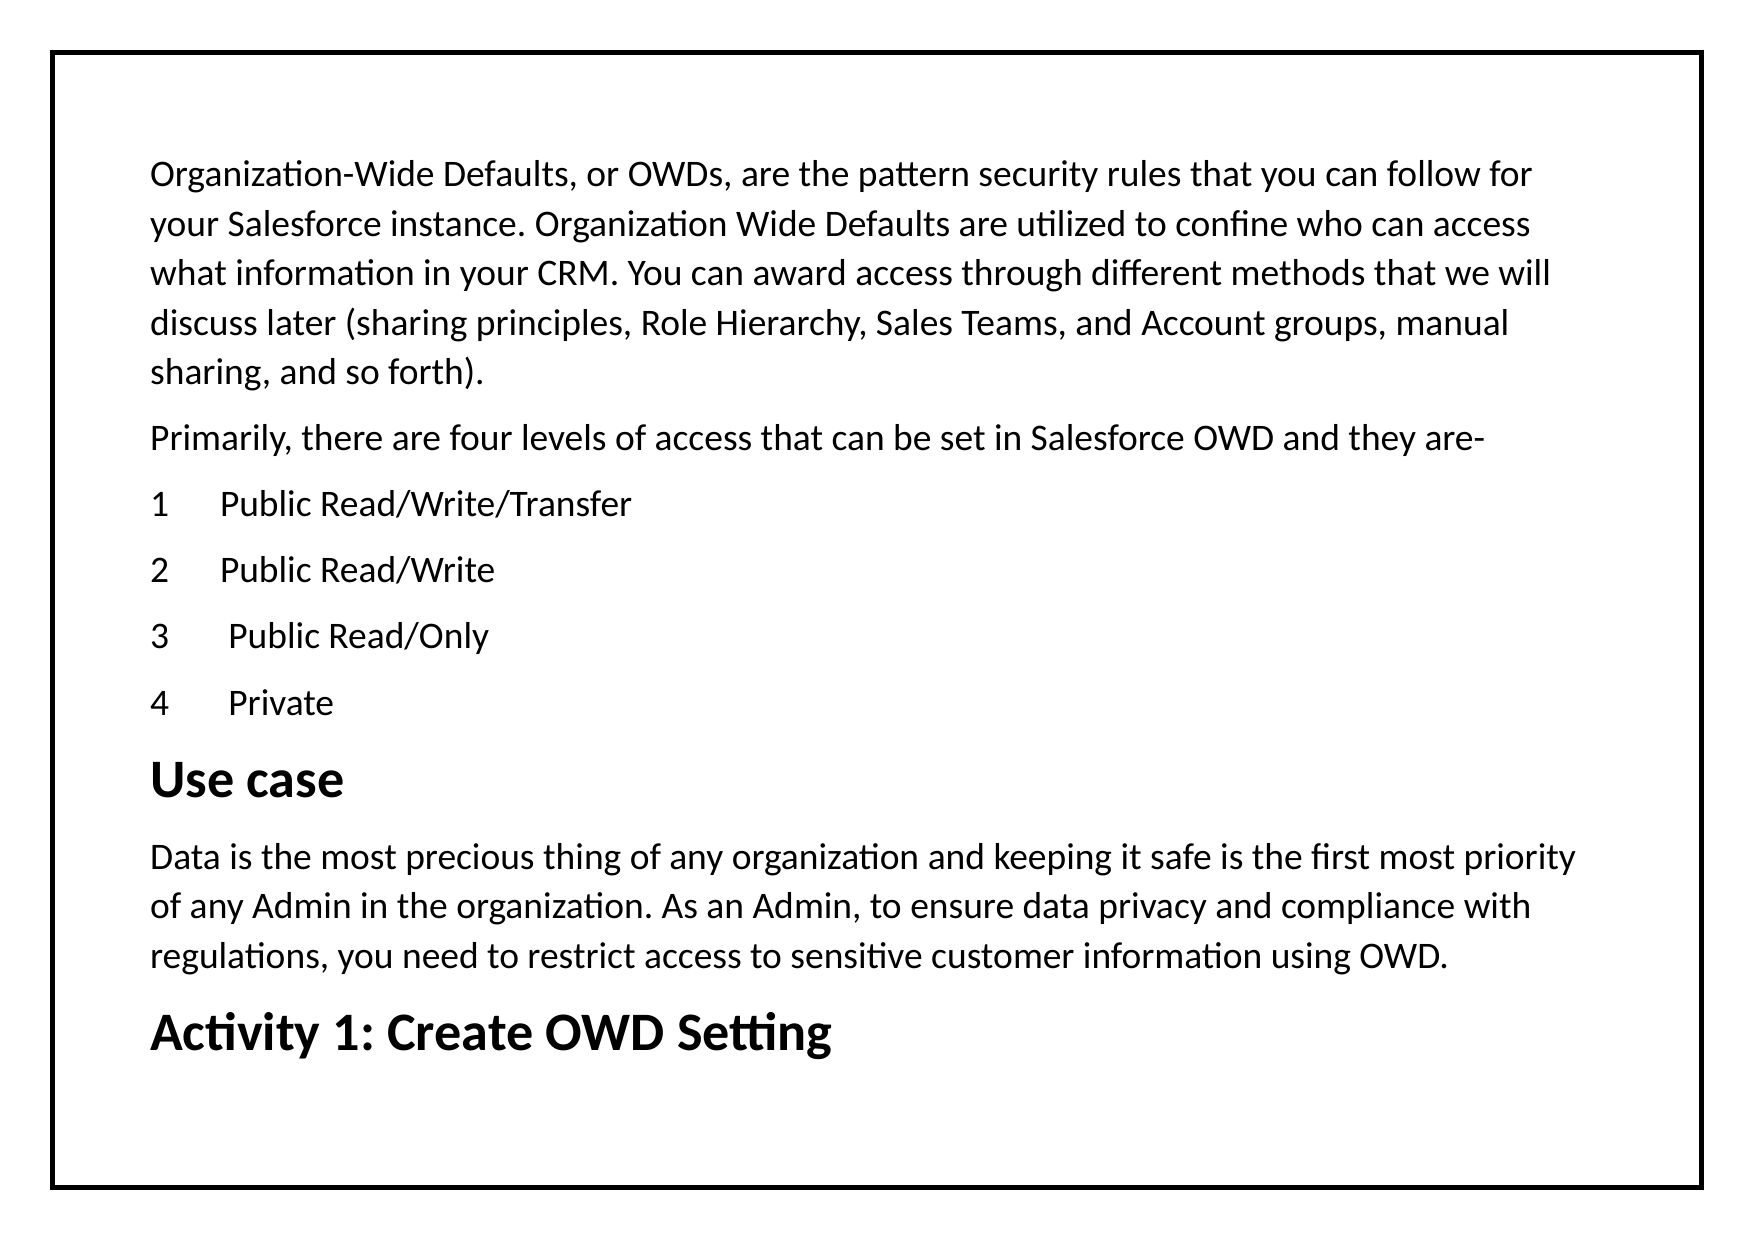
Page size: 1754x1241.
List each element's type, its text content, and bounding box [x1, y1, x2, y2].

text 2 Public Read/Write [150, 546, 1604, 592]
text Organization-Wide Defaults, or OWDs, are the pattern security rules that you can follow for your Salesforce instance. Organization Wide Defaults are utilized to confine who can access what information in your CRM. You can award access through different methods that we will discuss later (sharing principles, Role Hierarchy, Sales Teams, and Account groups, manual sharing, and so forth). [150, 150, 1604, 394]
text 1 Public Read/Write/Transfer [150, 480, 1604, 526]
text Primarily, there are four levels of access that can be set in Salesforce OWD and they are- [150, 414, 1604, 460]
text 3 Public Read/Only [150, 612, 1604, 658]
text Data is the most precious thing of any organization and keeping it safe is the first most priority of any Admin in the organization. As an Admin, to ensure data privacy and compliance with regulations, you need to restrict access to sensitive customer information using OWD. [150, 833, 1604, 978]
text Use case [150, 745, 1604, 811]
text Activity 1: Create OWD Setting [150, 998, 1604, 1064]
text 4 Private [150, 679, 1604, 724]
